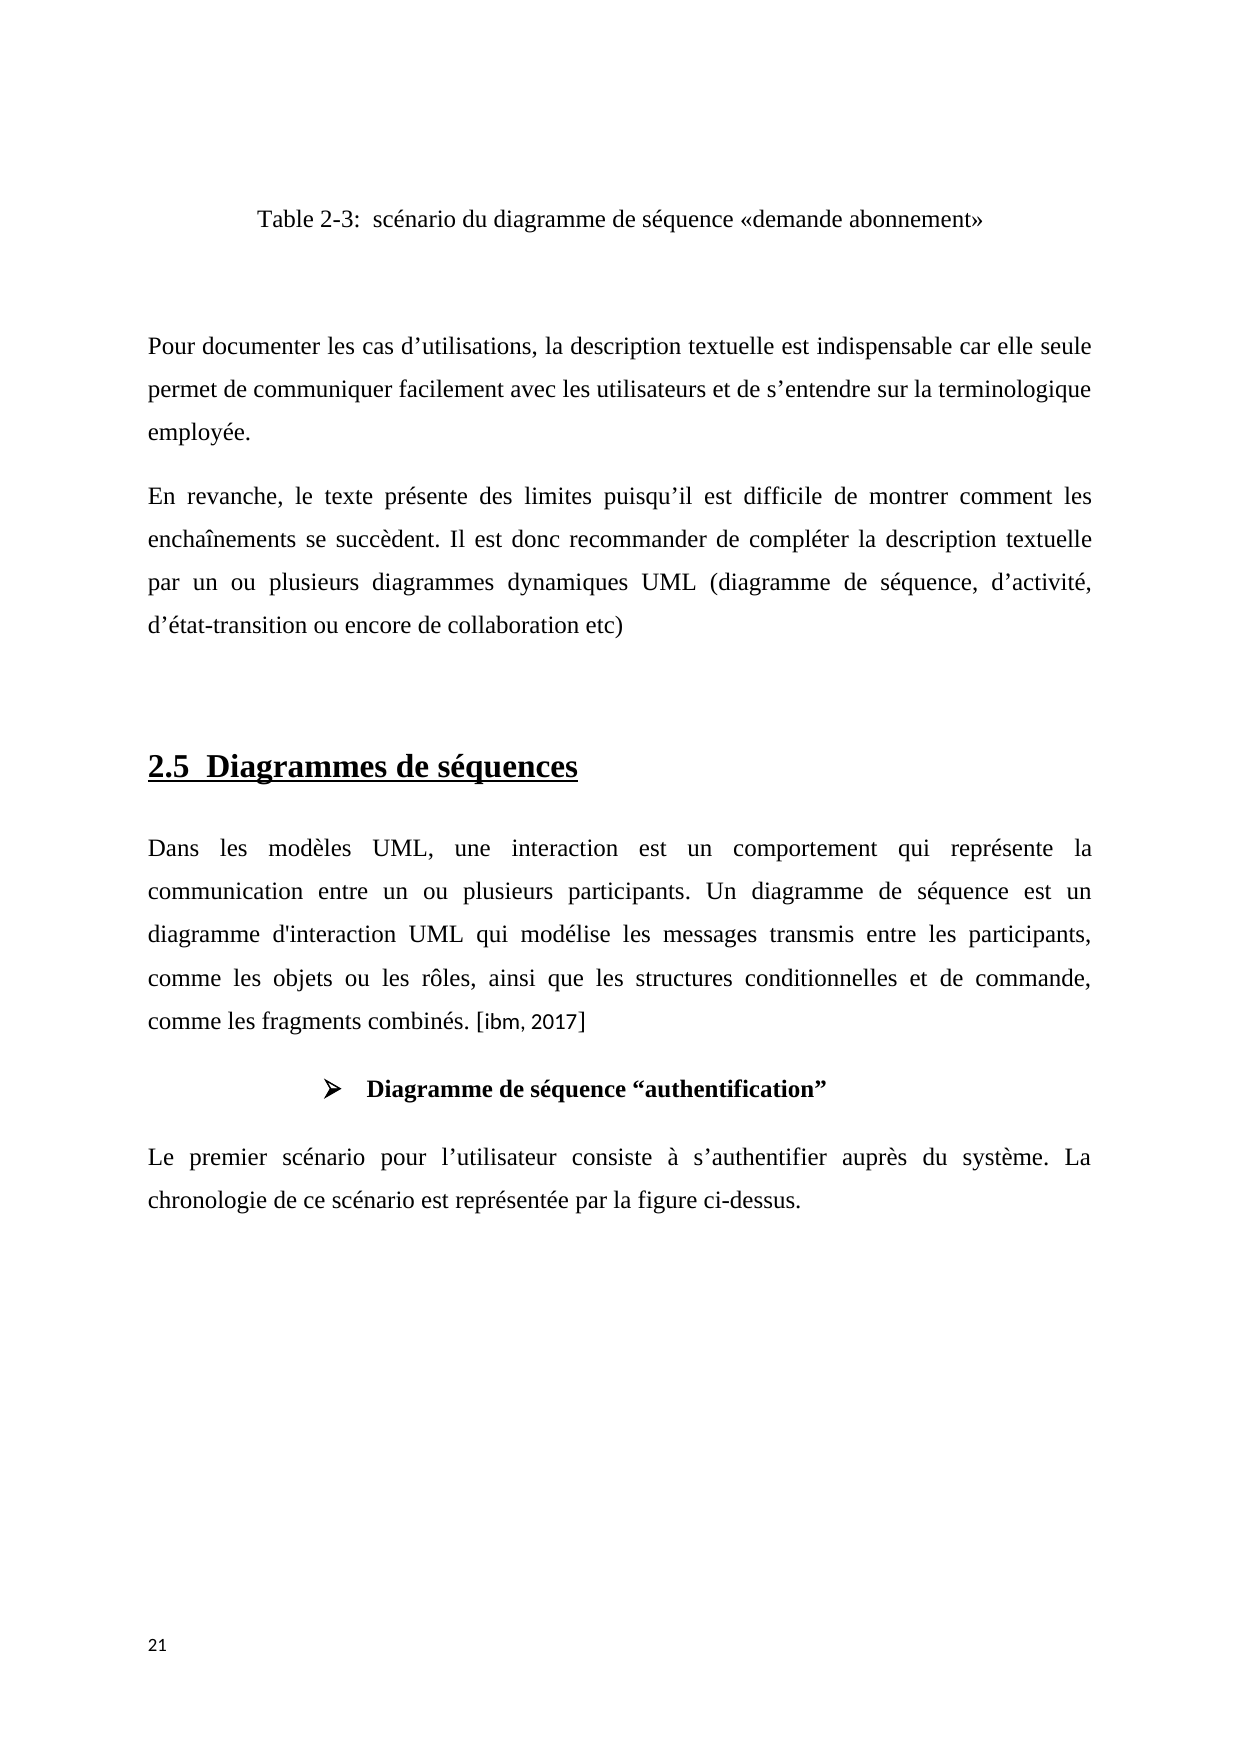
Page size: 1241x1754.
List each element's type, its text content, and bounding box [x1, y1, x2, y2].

text En revanche, le texte présente des limites puisqu’il est difficile de montrer comment les enchaînements se succèdent. Il est donc recommander de compléter la description textuelle par un ou plusieurs diagrammes dynamiques UML (diagramme de séquence, d’activité, d’état-transition ou encore de collaboration etc) [139, 479, 1101, 639]
list Diagramme de séquence “authentification” [314, 1072, 1101, 1105]
text Le premier scénario pour l’utilisateur consiste à s’authentifier auprès du système. La chronologie de ce scénario est représentée par la figure ci-dessus. [139, 1140, 1101, 1216]
text Table 2-3: scénario du diagramme de séquence «demande abonnement» [148, 204, 1093, 233]
text Pour documenter les cas d’utilisations, la description textuelle est indispensable car elle seule permet de communiquer facilement avec les utilisateurs et de s’entendre sur la terminologique employée. [139, 329, 1101, 446]
subtitle 2.5 Diagrammes de séquences [148, 747, 1093, 785]
text Dans les modèles UML, une interaction est un comportement qui représente la communication entre un ou plusieurs participants. Un diagramme de séquence est un diagramme d'interaction UML qui modélise les messages transmis entre les participants, comme les objets ou les rôles, ainsi que les structures conditionnelles et de commande, comme les fragments combinés. [ibm, 2017] [139, 831, 1101, 1037]
